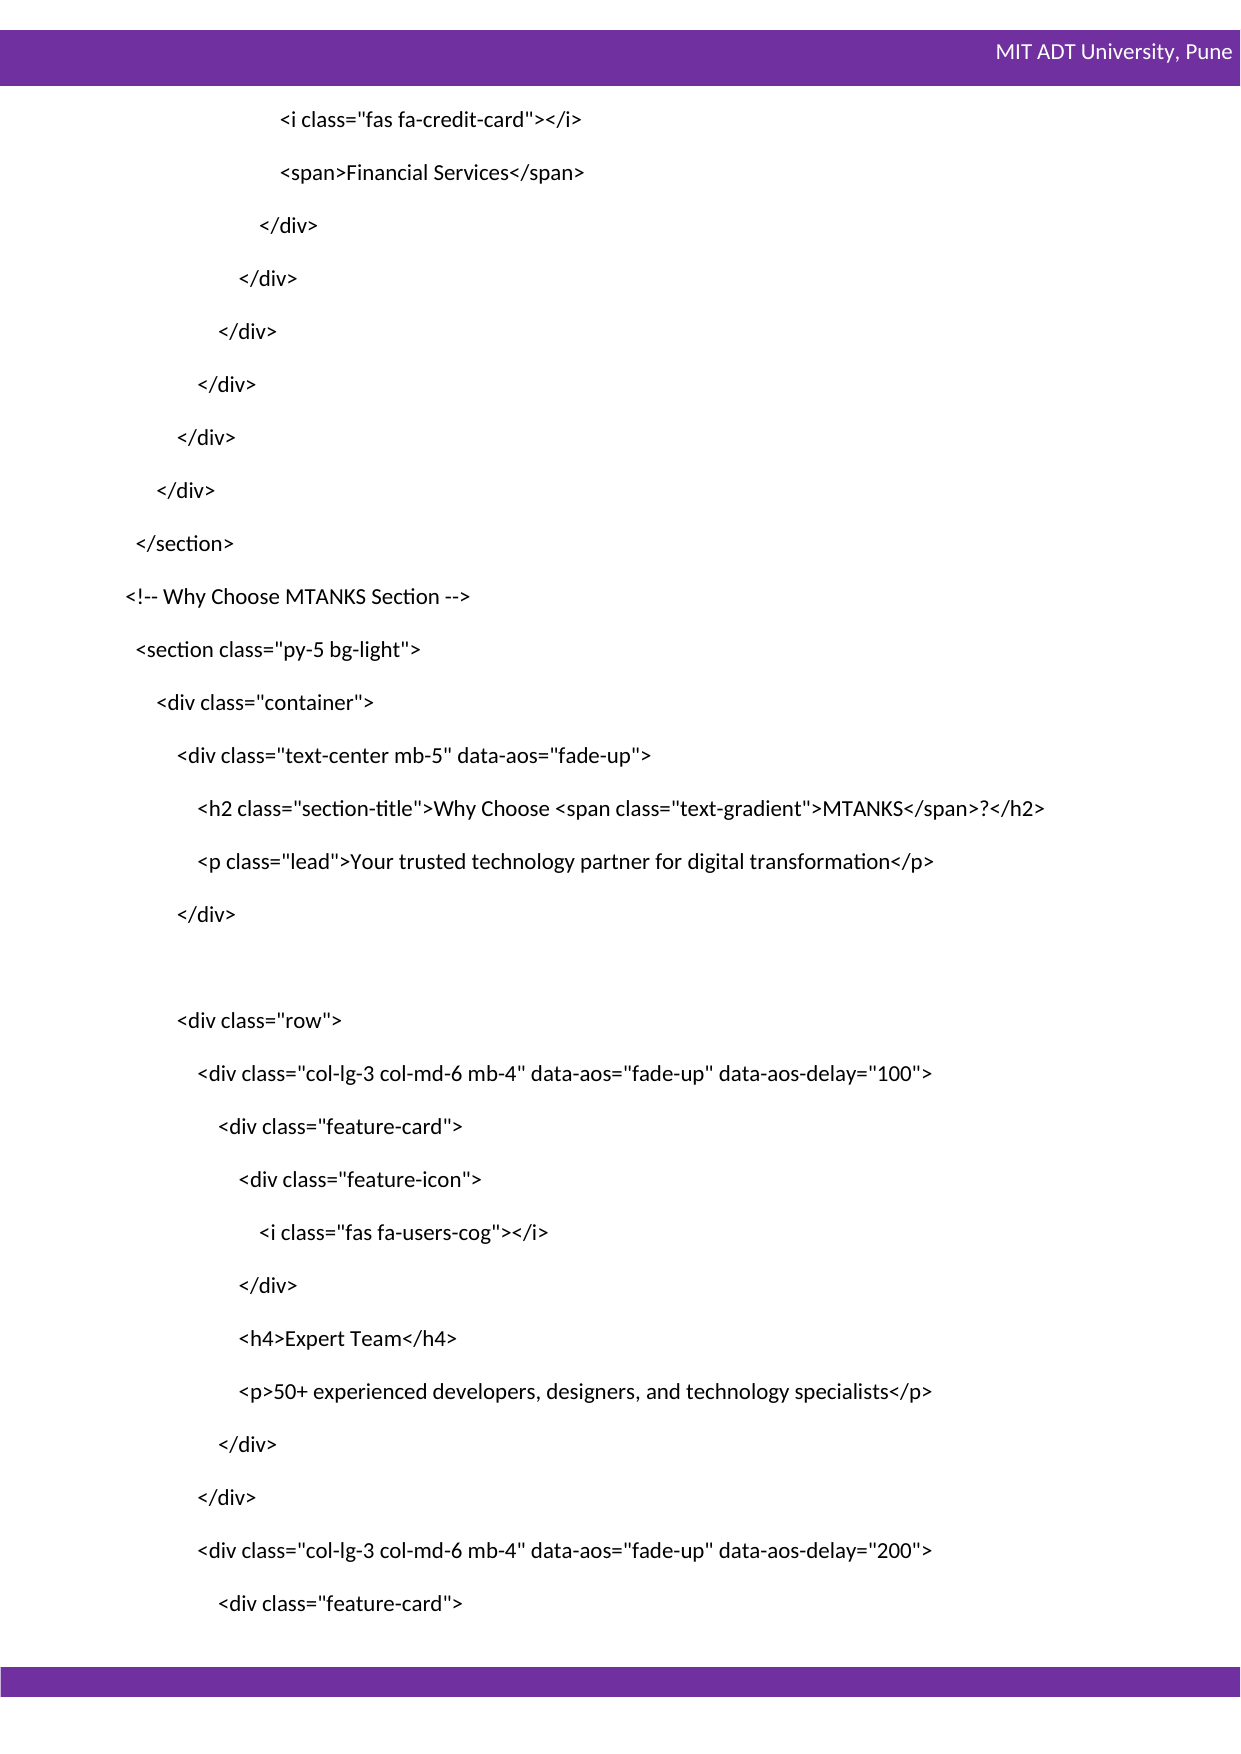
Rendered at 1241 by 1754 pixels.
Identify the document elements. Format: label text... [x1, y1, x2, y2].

text <div class="col-lg-3 col-md-6 mb-4" data-aos="fade-up" data-aos-delay="200"> [120, 1537, 1195, 1564]
text </section> [120, 529, 1195, 557]
text </div> [120, 423, 1195, 451]
text <i class="fas fa-users-cog"></i> [120, 1218, 1195, 1246]
text </div> [120, 211, 1195, 239]
text </div> [120, 476, 1195, 504]
text <span>Financial Services</span> [120, 158, 1195, 186]
text <section class="py-5 bg-light"> [120, 635, 1195, 663]
text </div> [120, 900, 1195, 928]
text </div> [120, 370, 1195, 398]
text </div> [120, 264, 1195, 292]
text <div class="feature-icon"> [120, 1165, 1195, 1193]
text <div class="text-center mb-5" data-aos="fade-up"> [120, 741, 1195, 769]
text <div class="row"> [120, 1006, 1195, 1034]
text </div> [120, 317, 1195, 345]
text <p>50+ experienced developers, designers, and technology specialists</p> [120, 1377, 1195, 1406]
text <div class="col-lg-3 col-md-6 mb-4" data-aos="fade-up" data-aos-delay="100"> [120, 1059, 1195, 1087]
text <h2 class="section-title">Why Choose <span class="text-gradient">MTANKS</span>?</h2> [120, 794, 1195, 822]
text </div> [120, 1483, 1195, 1512]
text <div class="container"> [120, 688, 1195, 716]
text <!-- Why Choose MTANKS Section --> [120, 582, 1195, 610]
text <div class="feature-card"> [120, 1112, 1195, 1140]
text <div class="feature-card"> [120, 1589, 1195, 1618]
text </div> [120, 1271, 1195, 1299]
text <h4>Expert Team</h4> [120, 1324, 1195, 1352]
text <p class="lead">Your trusted technology partner for digital transformation</p> [120, 847, 1195, 875]
text <i class="fas fa-credit-card"></i> [120, 105, 1195, 133]
text </div> [120, 1431, 1195, 1458]
